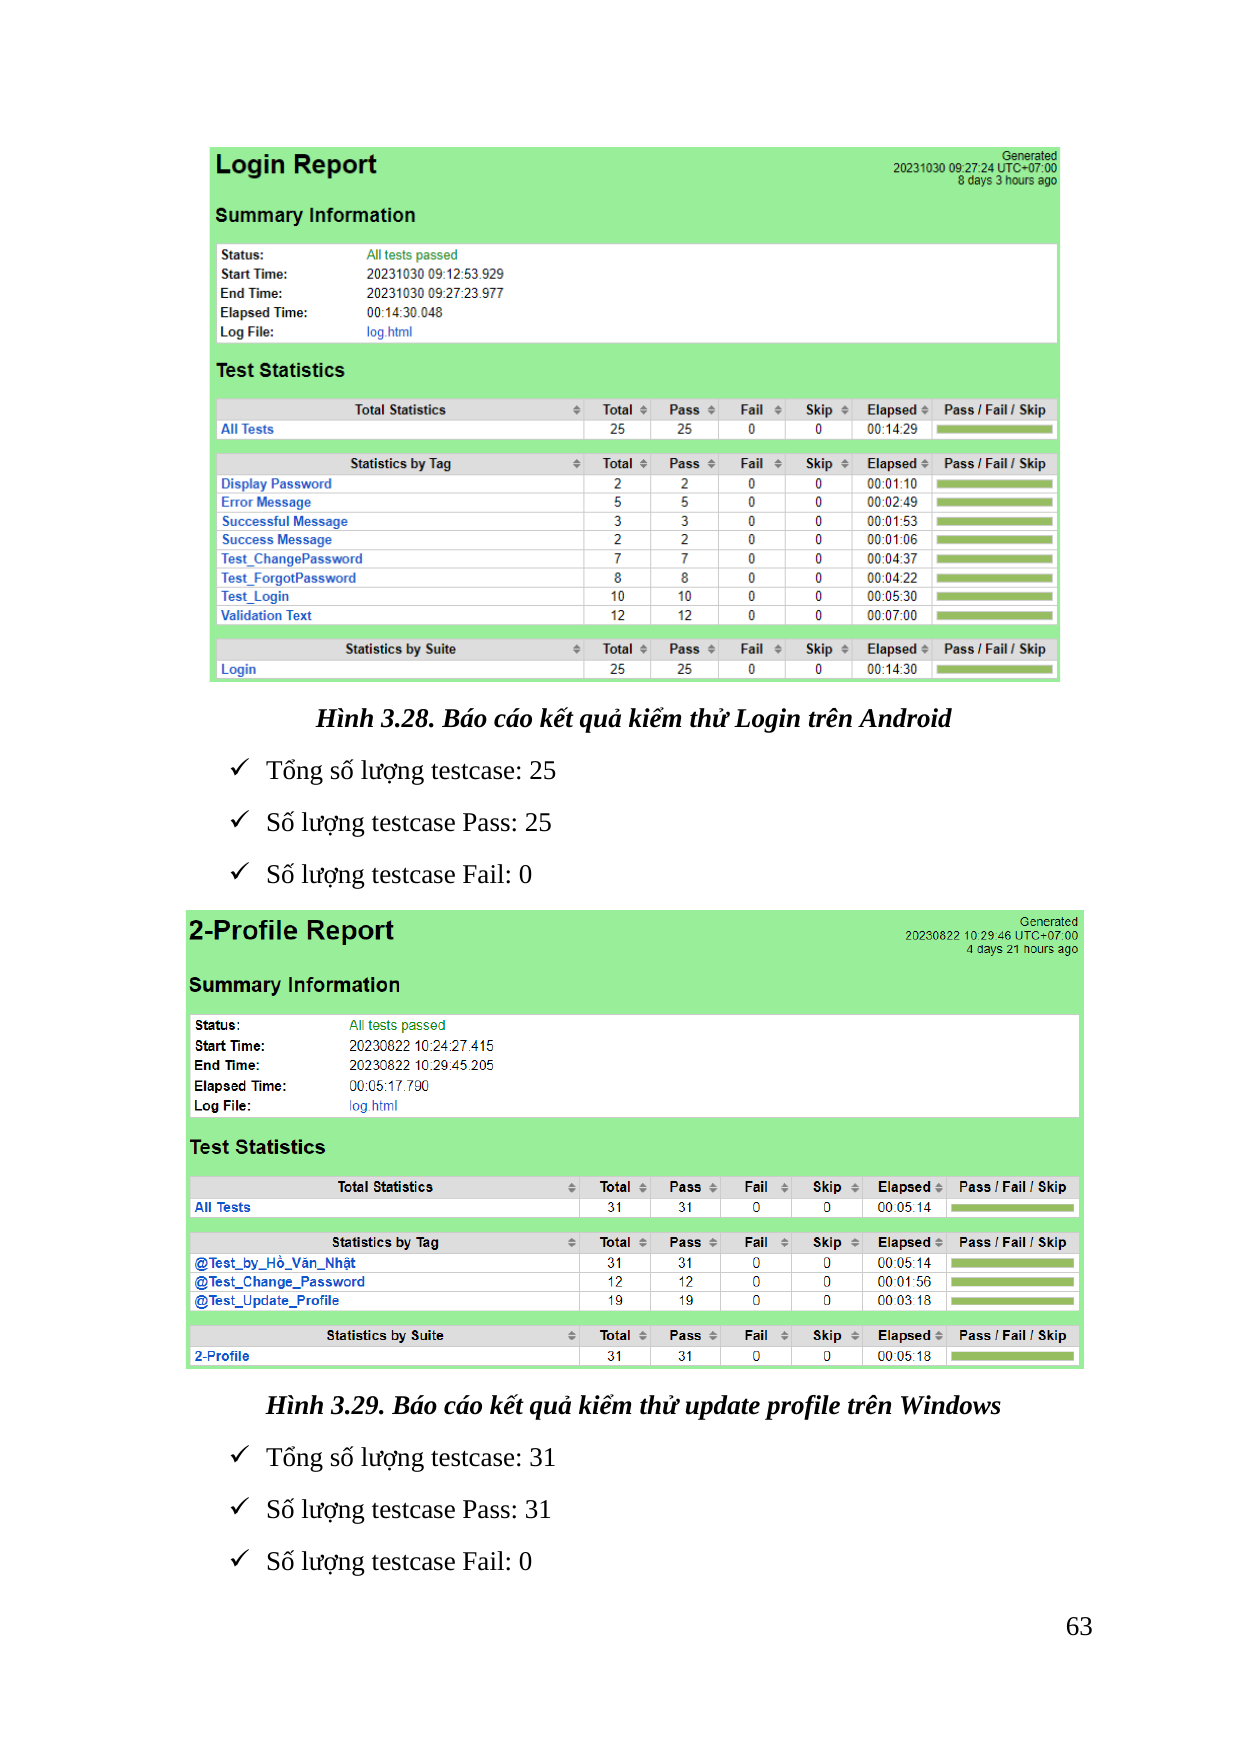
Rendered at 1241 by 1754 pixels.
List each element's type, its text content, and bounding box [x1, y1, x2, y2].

list Tổng số lượng testcase: 31 [228, 1441, 1092, 1472]
list Số lượng testcase Fail: 0 [228, 858, 1092, 889]
picture [209, 147, 1061, 682]
picture [185, 910, 1084, 1369]
list Số lượng testcase Fail: 0 [228, 1545, 1092, 1577]
list Tổng số lượng testcase: 25 [228, 754, 1092, 785]
text Hình 3.29. Báo cáo kết quả kiểm thử update profile trên Windows [177, 1389, 1092, 1421]
text Hình 3.28. Báo cáo kết quả kiểm thử Login trên Android [177, 702, 1092, 733]
list Số lượng testcase Pass: 31 [228, 1493, 1092, 1524]
list Số lượng testcase Pass: 25 [228, 806, 1092, 837]
